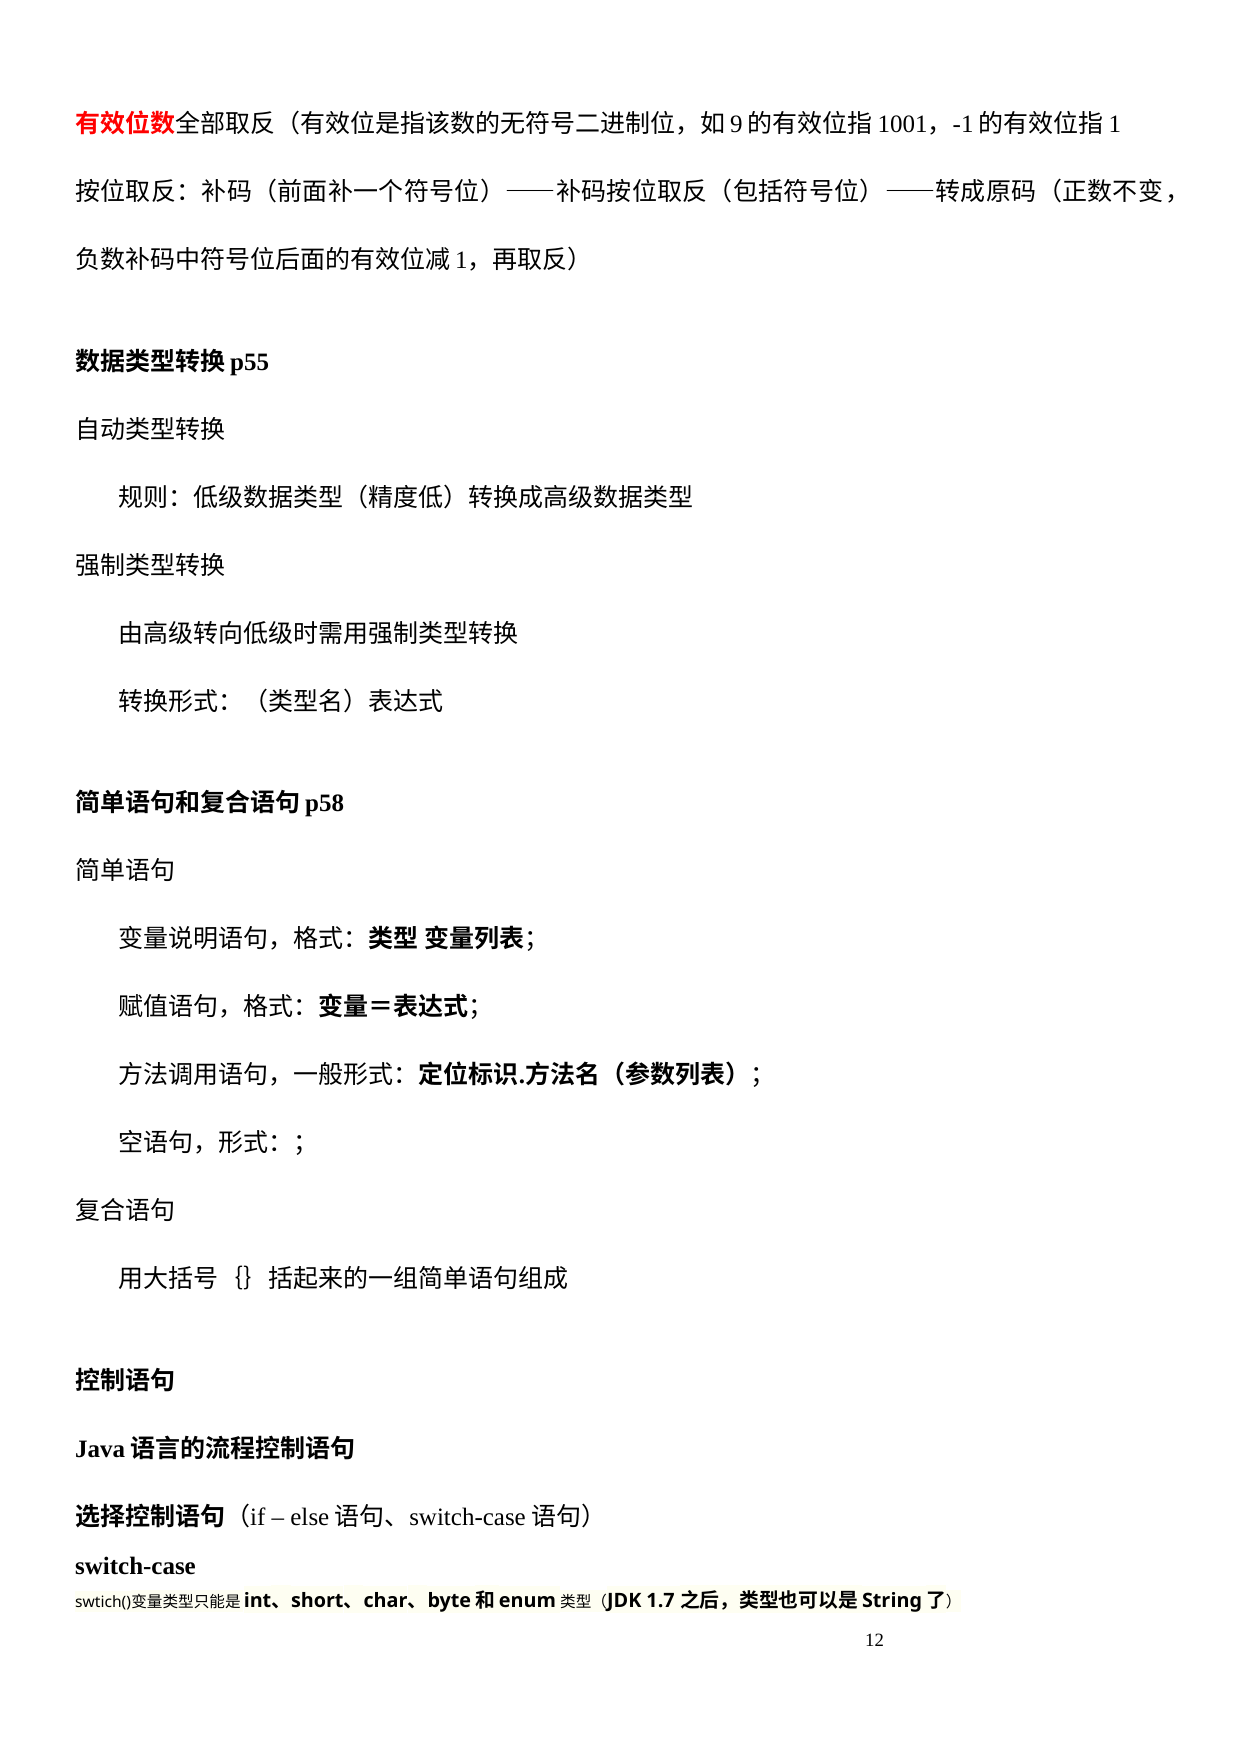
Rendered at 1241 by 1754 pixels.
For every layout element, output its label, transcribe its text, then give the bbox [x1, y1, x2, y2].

text 自动类型转换 [75, 393, 1165, 461]
text 转换形式：（类型名）表达式 [75, 665, 1165, 733]
text 由高级转向低级时需用强制类型转换 [75, 597, 1165, 665]
text 有效位数全部取反（有效位是指该数的无符号二进制位，如9的有效位指1001，-1的有效位指1 [75, 88, 1165, 156]
text 规则：低级数据类型（精度低）转换成高级数据类型 [75, 461, 1165, 529]
text 用大括号｛｝括起来的一组简单语句组成 [75, 1242, 1165, 1310]
text 按位取反：补码（前面补一个符号位）——补码按位取反（包括符号位）——转成原码（正数不变，负数补码中符号位后面的有效位减1，再取反） [75, 156, 1165, 292]
text 控制语句 [75, 1344, 1165, 1412]
text 选择控制语句（if – else语句、switch-case语句） [75, 1480, 1165, 1548]
text 简单语句和复合语句p58 [75, 767, 1165, 835]
text switch-case [75, 1548, 1165, 1582]
text swtich()变量类型只能是int、short、char、byte和enum类型（JDK 1.7 之后，类型也可以是String了） [75, 1582, 1165, 1616]
text 空语句，形式：； [75, 1107, 1165, 1174]
text 简单语句 [75, 835, 1165, 903]
text 变量说明语句，格式：类型 变量列表； [75, 903, 1165, 971]
text Java语言的流程控制语句 [75, 1412, 1165, 1480]
text 强制类型转换 [75, 529, 1165, 597]
text 数据类型转换p55 [75, 326, 1165, 393]
text 方法调用语句，一般形式：定位标识.方法名（参数列表）； [75, 1039, 1165, 1107]
text 复合语句 [75, 1174, 1165, 1242]
text 赋值语句，格式：变量＝表达式； [75, 971, 1165, 1039]
